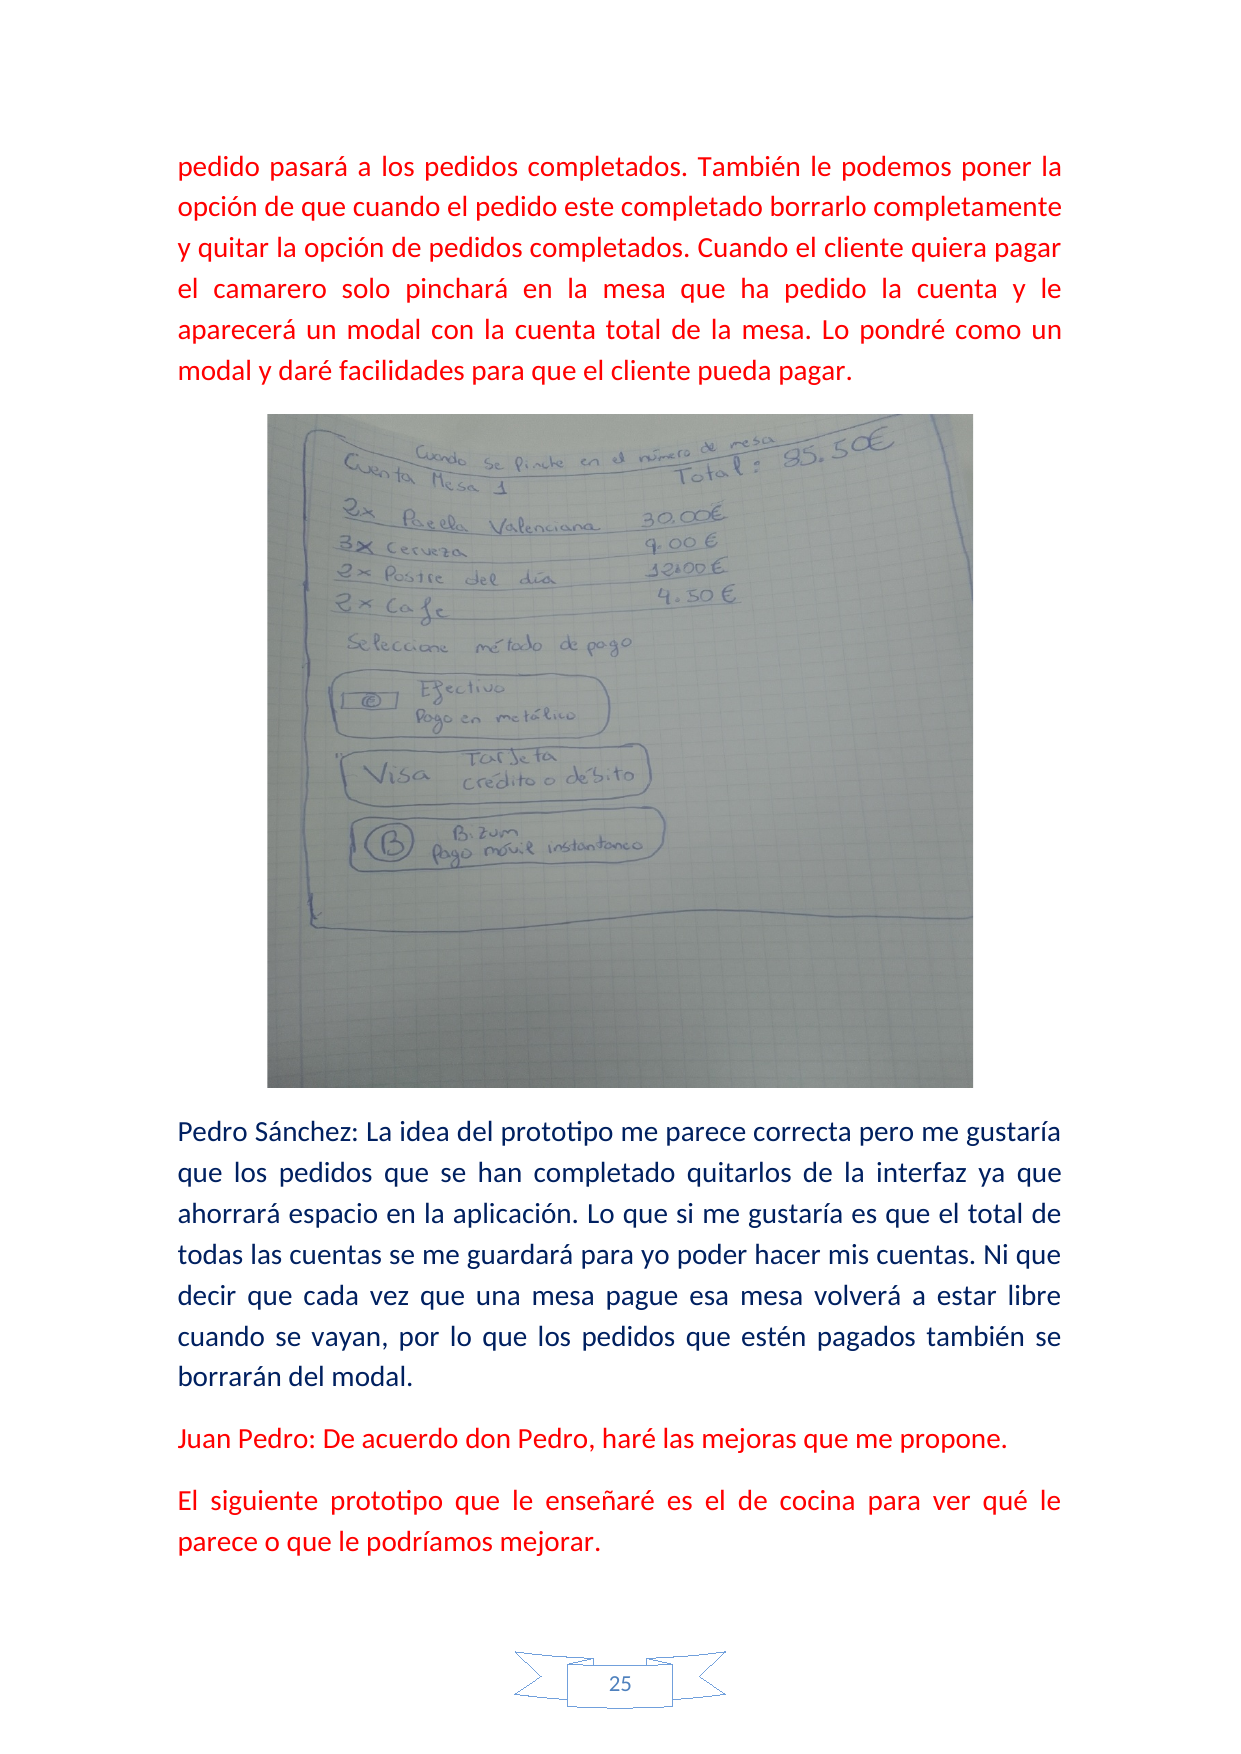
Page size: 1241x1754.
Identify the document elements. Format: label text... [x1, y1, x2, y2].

text Juan Pedro: De acuerdo don Pedro, haré las mejoras que me propone. [177, 1420, 1063, 1456]
picture [267, 414, 974, 1088]
text El siguiente prototipo que le enseñaré es el de cocina para ver qué le parece o que le podríamos mejorar. [177, 1482, 1063, 1559]
text Pedro Sánchez: La idea del prototipo me parece correcta pero me gustaría que los pedidos que se han completado quitarlos de la interfaz ya que ahorrará espacio en la aplicación. Lo que si me gustaría es que el total de todas las cuentas se me guardará para yo poder hacer mis cuentas. Ni que decir que cada vez que una mesa pague esa mesa volverá a estar libre cuando se vayan, por lo que los pedidos que estén pagados también se borrarán del modal. [177, 1113, 1063, 1394]
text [177, 148, 1063, 388]
